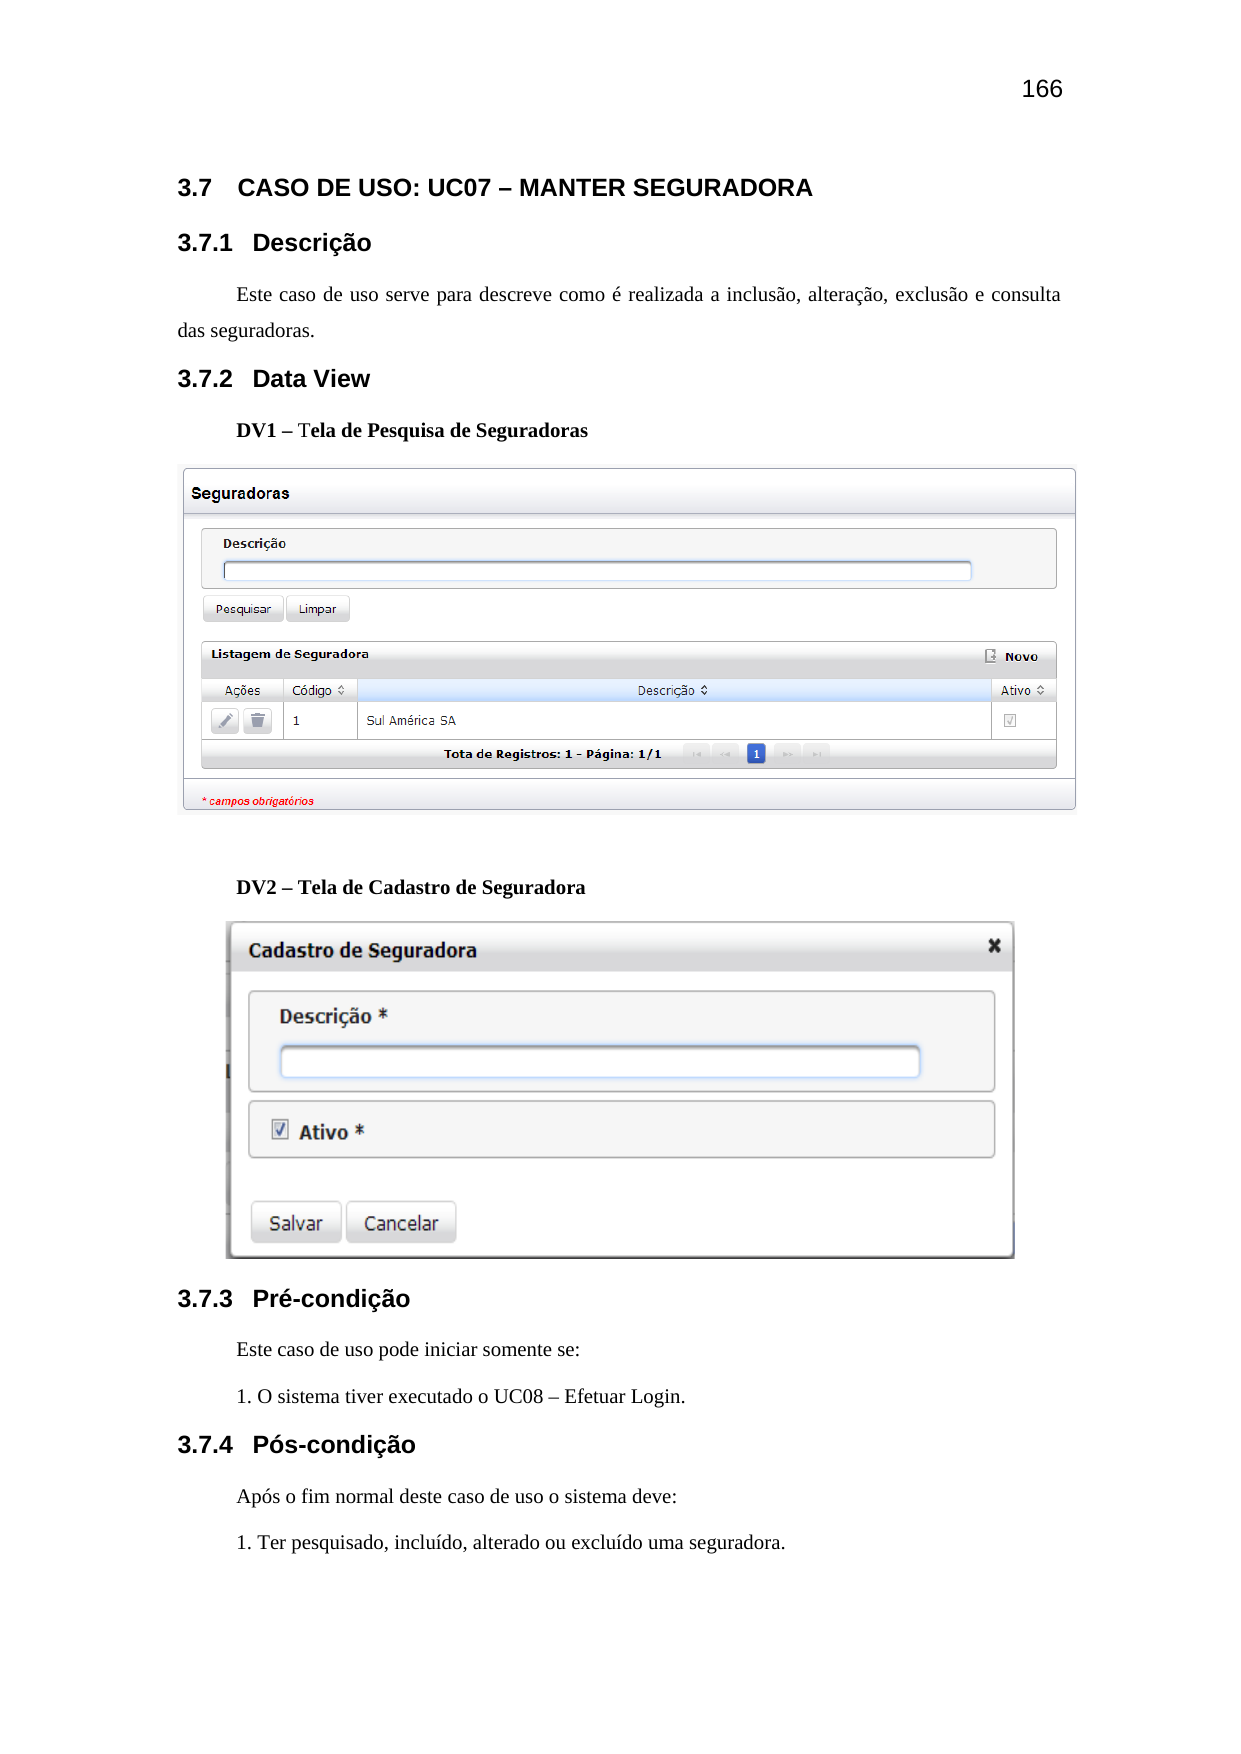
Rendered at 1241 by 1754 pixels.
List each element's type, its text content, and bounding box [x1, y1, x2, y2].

text DV2 – Tela de Cadastro de Seguradora [236, 874, 1063, 899]
text 1. Ter pesquisado, incluído, alterado ou excluído uma seguradora. [236, 1530, 1063, 1554]
text Pós-condição [177, 1430, 1063, 1459]
text DV1 – Tela de Pesquisa de Seguradoras [236, 418, 1063, 442]
picture [225, 921, 1015, 1259]
picture [177, 464, 1078, 815]
text Data View [177, 364, 1063, 393]
text 1. O sistema tiver executado o UC08 – Efetuar Login. [236, 1383, 1063, 1408]
text Descrição [177, 228, 1063, 257]
text Este caso de uso pode iniciar somente se: [236, 1337, 1063, 1361]
text Pré-condição [177, 1283, 1063, 1312]
text Após o fim normal deste caso de uso o sistema deve: [236, 1483, 1063, 1508]
text Este caso de uso serve para descreve como é realizada a inclusão, alteração, exclusão e consulta das seguradoras. [177, 282, 1063, 342]
text Caso de Uso: UC07 – Manter Seguradora [177, 172, 1063, 201]
